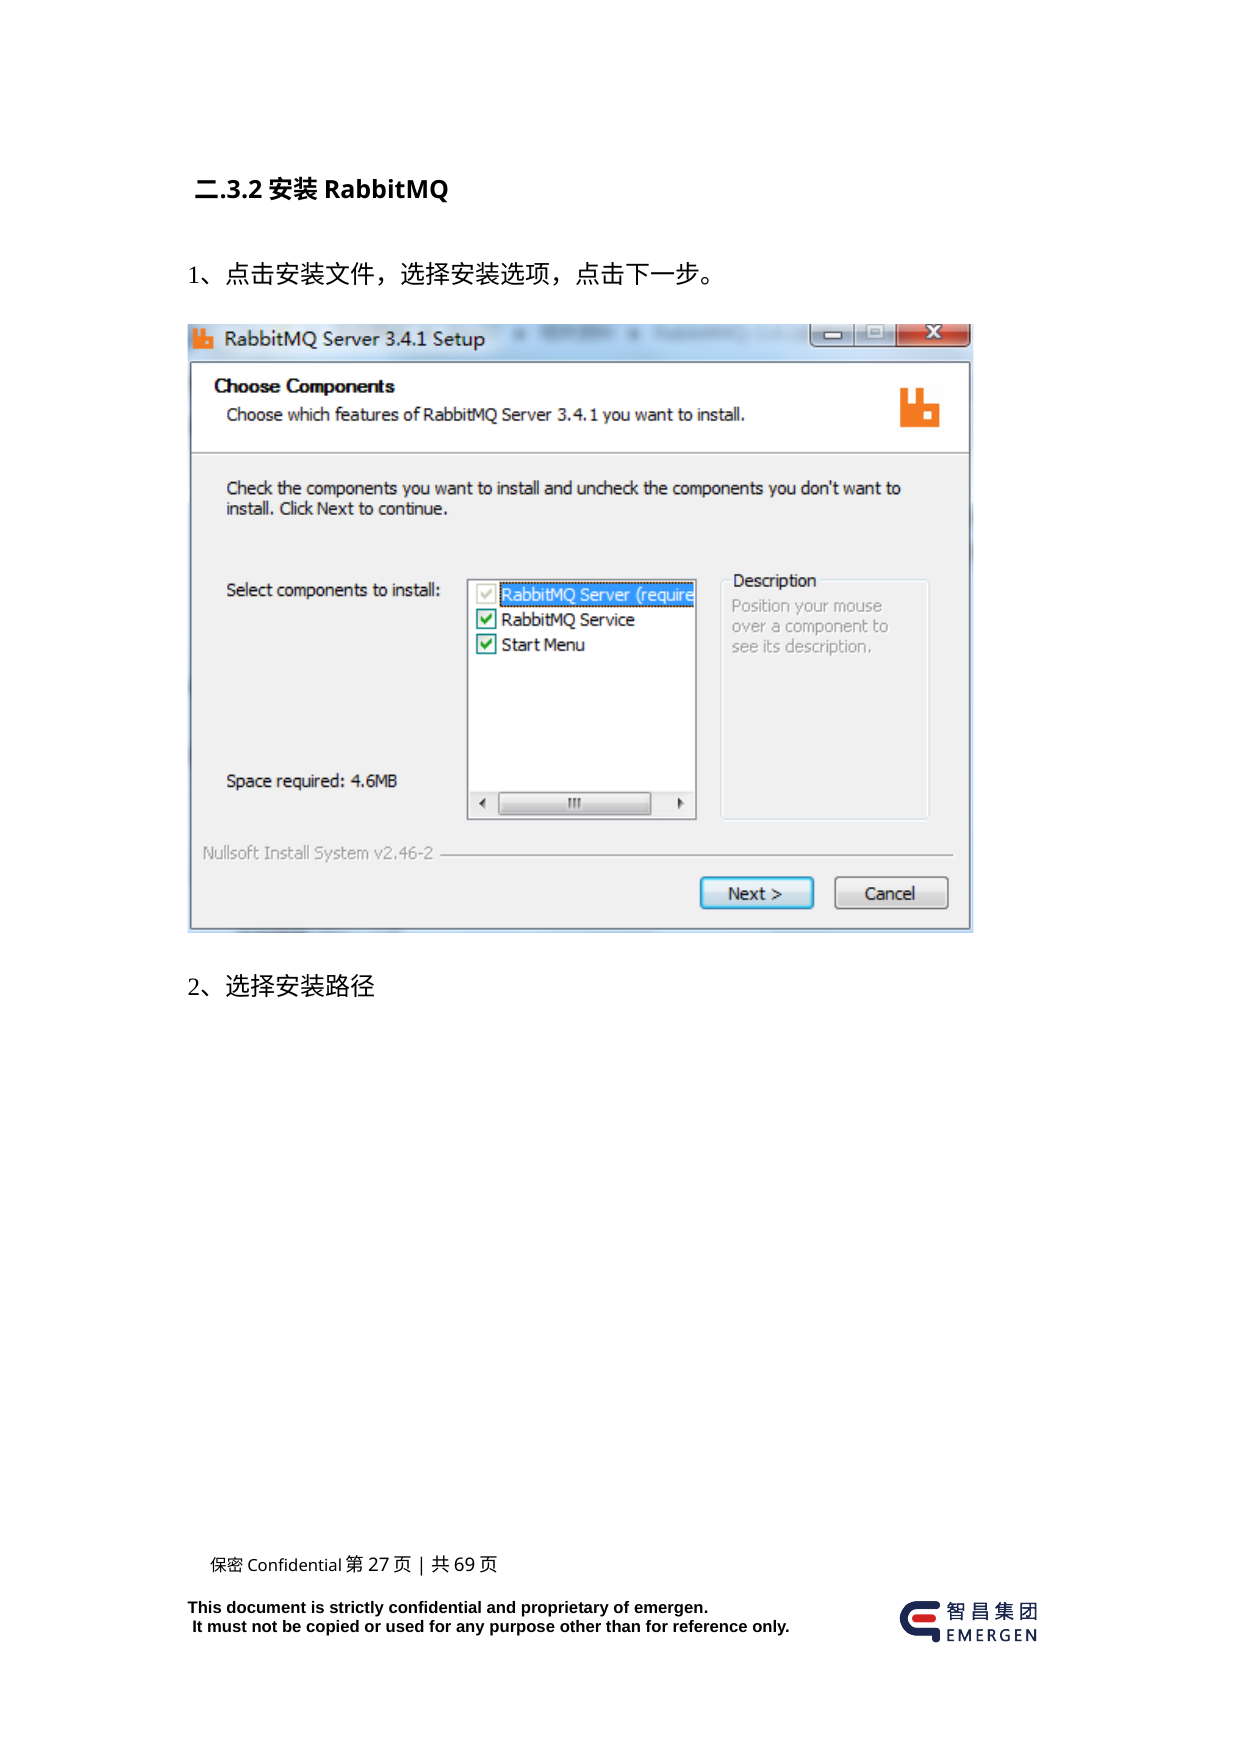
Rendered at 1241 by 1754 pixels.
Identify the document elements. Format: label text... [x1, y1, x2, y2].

picture [871, 1550, 1064, 1689]
text 2、选择安装路径 [187, 950, 1053, 1018]
picture [187, 324, 974, 933]
text 1、点击安装文件，选择安装选项，点击下一步。 [187, 238, 1053, 306]
subtitle 安装RabbitMQ [194, 153, 1053, 221]
